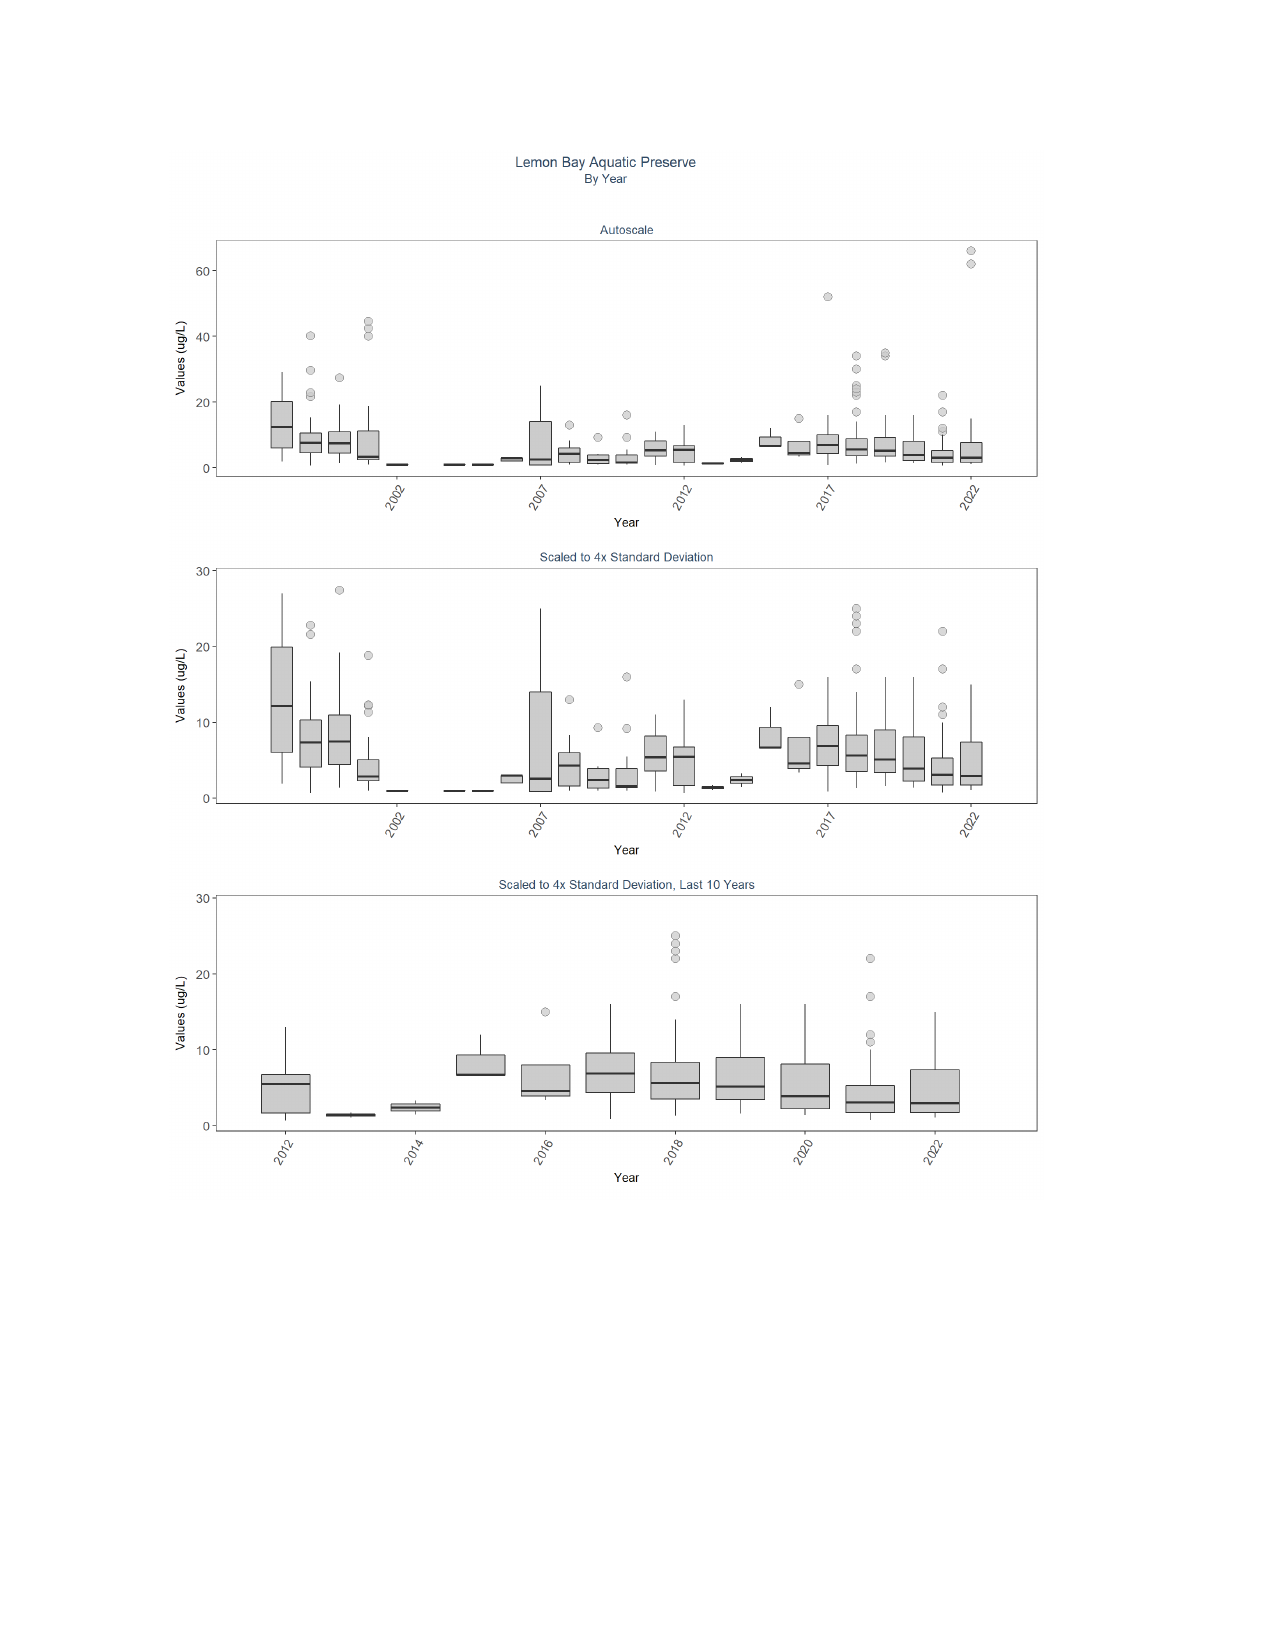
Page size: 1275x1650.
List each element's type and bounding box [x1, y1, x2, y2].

picture [168, 150, 1044, 1200]
